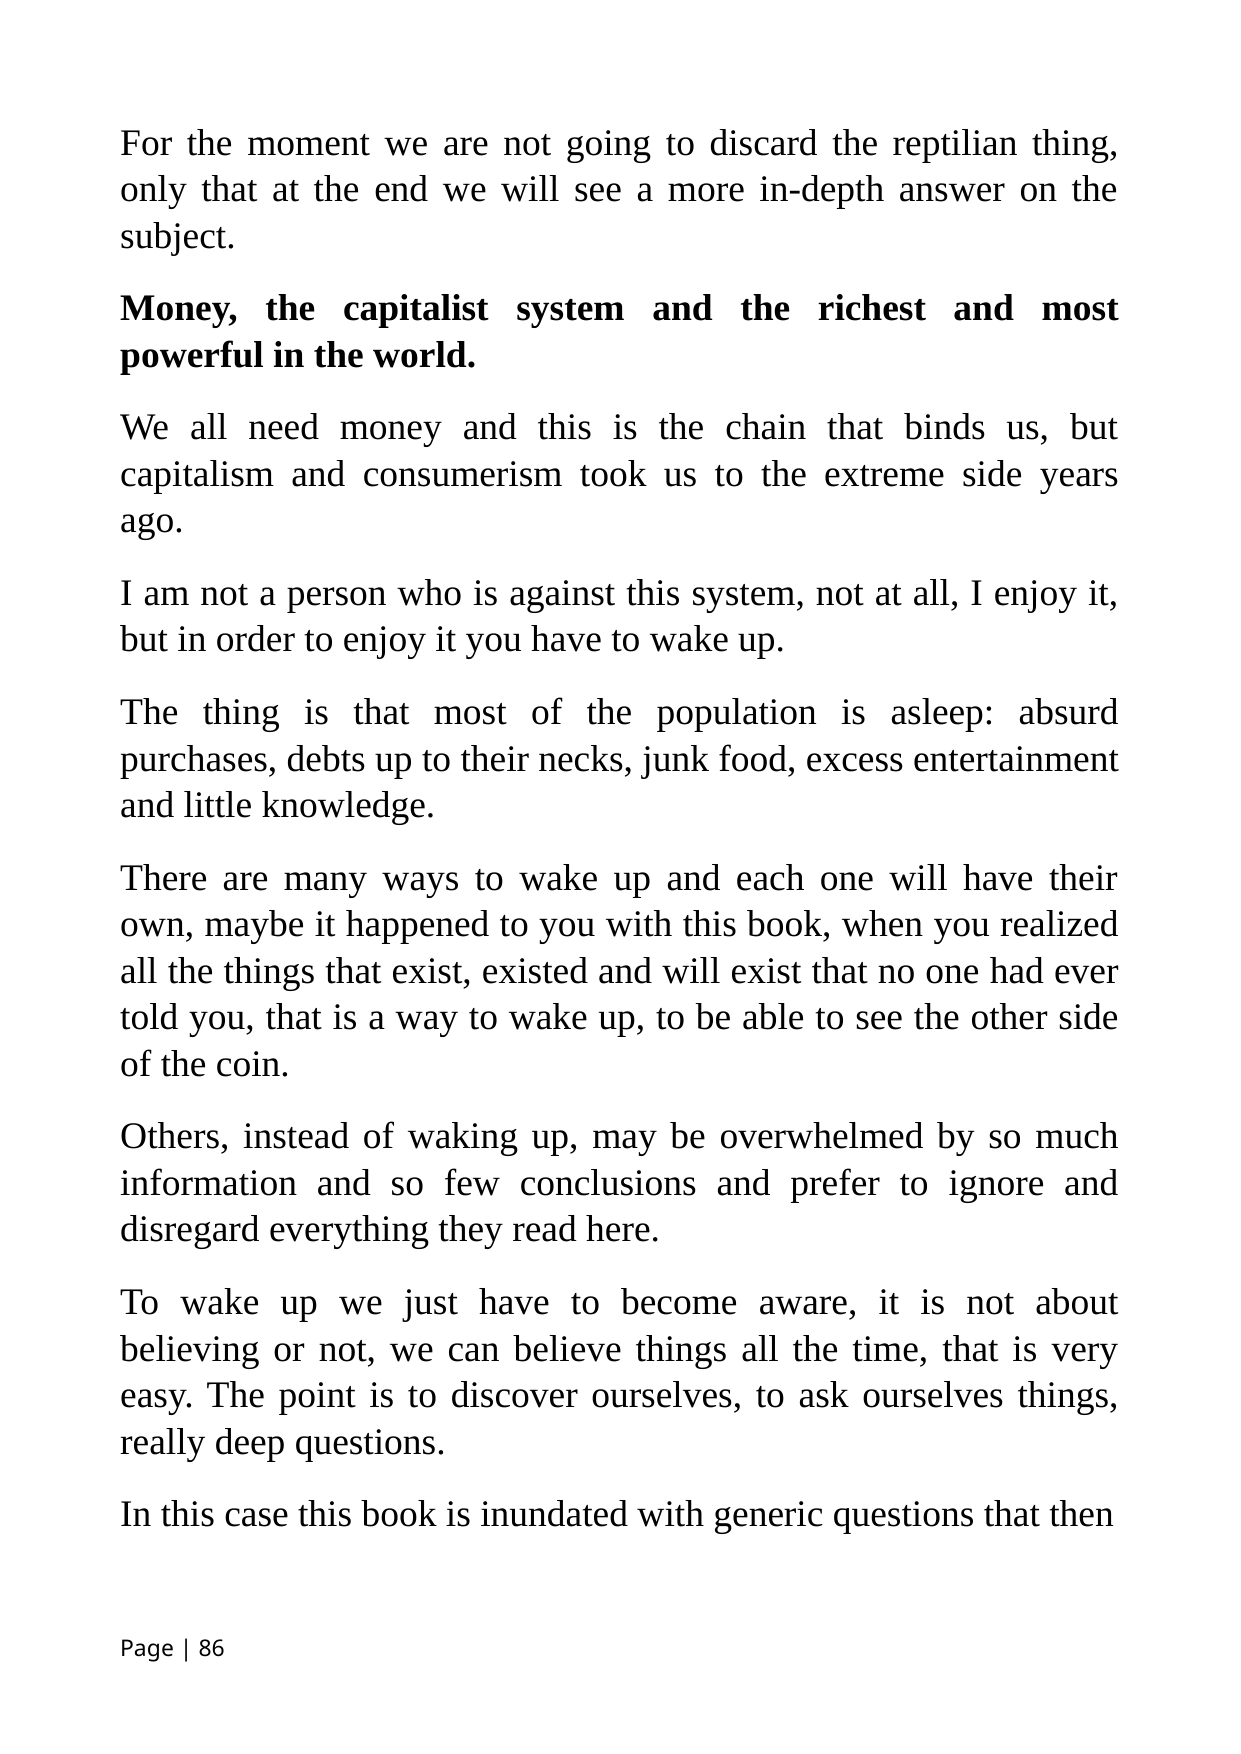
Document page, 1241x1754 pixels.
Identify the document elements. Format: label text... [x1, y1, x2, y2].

text To wake up we just have to become aware, it is not about believing or not, we can believe things all the time, that is very easy. The point is to discover ourselves, to ask ourselves things, really deep questions. [120, 1279, 1120, 1462]
text The thing is that most of the population is asleep: absurd purchases, debts up to their necks, junk food, excess entertainment and little knowledge. [120, 689, 1120, 826]
text There are many ways to wake up and each one will have their own, maybe it happened to you with this book, when you realized all the things that exist, existed and will exist that no one had ever told you, that is a way to wake up, to be able to see the other side of the coin. [120, 855, 1120, 1084]
text Others, instead of waking up, may be overwhelmed by so much information and so few conclusions and prefer to ignore and disregard everything they read here. [120, 1114, 1120, 1250]
text For the moment we are not going to discard the reptilian thing, only that at the end we will see a more in-depth answer on the subject. [120, 120, 1120, 256]
text Money, the capitalist system and the richest and most powerful in the world. [120, 286, 1120, 375]
text In this case this book is inundated with generic questions that then [120, 1492, 1120, 1535]
text We all need money and this is the chain that binds us, but capitalism and consumerism took us to the extreme side years ago. [120, 405, 1120, 541]
text I am not a person who is against this system, not at all, I enjoy it, but in order to enjoy it you have to wake up. [120, 570, 1120, 660]
